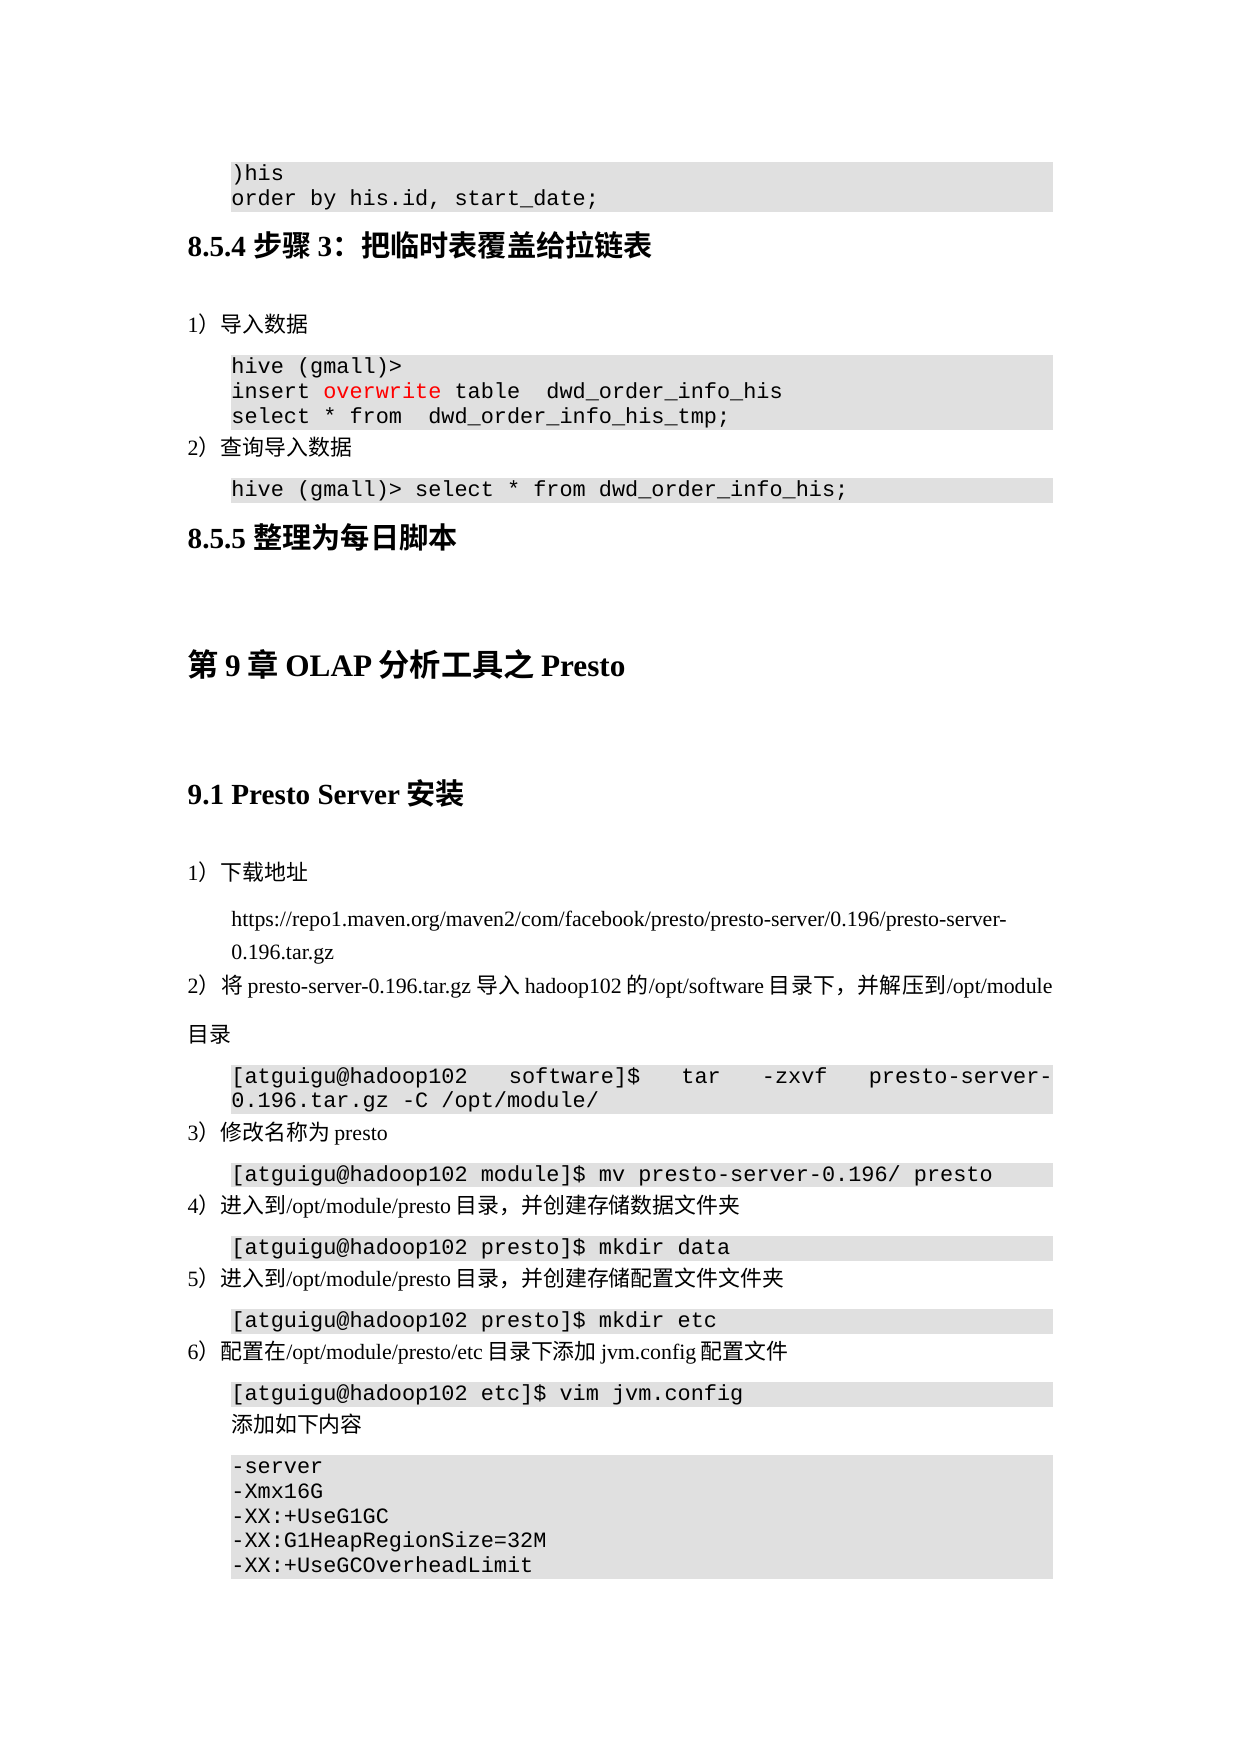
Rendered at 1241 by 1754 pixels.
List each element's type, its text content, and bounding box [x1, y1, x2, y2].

text hive (gmall)> [231, 355, 1053, 380]
text 添加如下内容 [187, 1407, 1053, 1439]
text hive (gmall)> select * from dwd_order_info_his; [231, 478, 1053, 503]
subtitle 第9章 OLAP分析工具之Presto [187, 631, 1053, 696]
text 6）配置在/opt/module/presto/etc目录下添加jvm.config配置文件 [187, 1334, 1053, 1366]
text 1）导入数据 [187, 307, 1053, 339]
text )his [231, 162, 1053, 187]
text 2）将presto-server-0.196.tar.gz导入hadoop102的/opt/software目录下，并解压到/opt/module目录 [187, 968, 1053, 1049]
text 3）修改名称为presto [187, 1114, 1053, 1147]
text order by his.id, start_date; [231, 187, 1053, 212]
subtitle 8.5.5 整理为每日脚本 [187, 503, 1053, 568]
text 2）查询导入数据 [187, 430, 1053, 462]
text select * from dwd_order_info_his_tmp; [231, 405, 1053, 430]
text [atguigu@hadoop102 etc]$ vim jvm.config [231, 1382, 1053, 1407]
text [atguigu@hadoop102 module]$ mv presto-server-0.196/ presto [231, 1163, 1053, 1187]
text [atguigu@hadoop102 software]$ tar -zxvf presto-server-0.196.tar.gz -C /opt/module/ [231, 1065, 1053, 1114]
text insert overwrite table dwd_order_info_his [231, 380, 1053, 405]
text -XX:+UseGCOverheadLimit [231, 1554, 1053, 1579]
text 1）下载地址 [187, 854, 1053, 887]
text -XX:G1HeapRegionSize=32M [231, 1529, 1053, 1554]
text -server [231, 1455, 1053, 1480]
subtitle 8.5.4 步骤3：把临时表覆盖给拉链表 [187, 212, 1053, 277]
text -XX:+UseG1GC [231, 1505, 1053, 1529]
text https://repo1.maven.org/maven2/com/facebook/presto/presto-server/0.196/presto-server-0.196.tar.gz [231, 903, 1053, 968]
text 5）进入到/opt/module/presto目录，并创建存储配置文件文件夹 [187, 1261, 1053, 1293]
text [atguigu@hadoop102 presto]$ mkdir data [231, 1236, 1053, 1261]
text -Xmx16G [231, 1480, 1053, 1505]
text [atguigu@hadoop102 presto]$ mkdir etc [231, 1309, 1053, 1334]
subtitle 9.1 Presto Server安装 [187, 759, 1053, 824]
text 4）进入到/opt/module/presto目录，并创建存储数据文件夹 [187, 1187, 1053, 1220]
